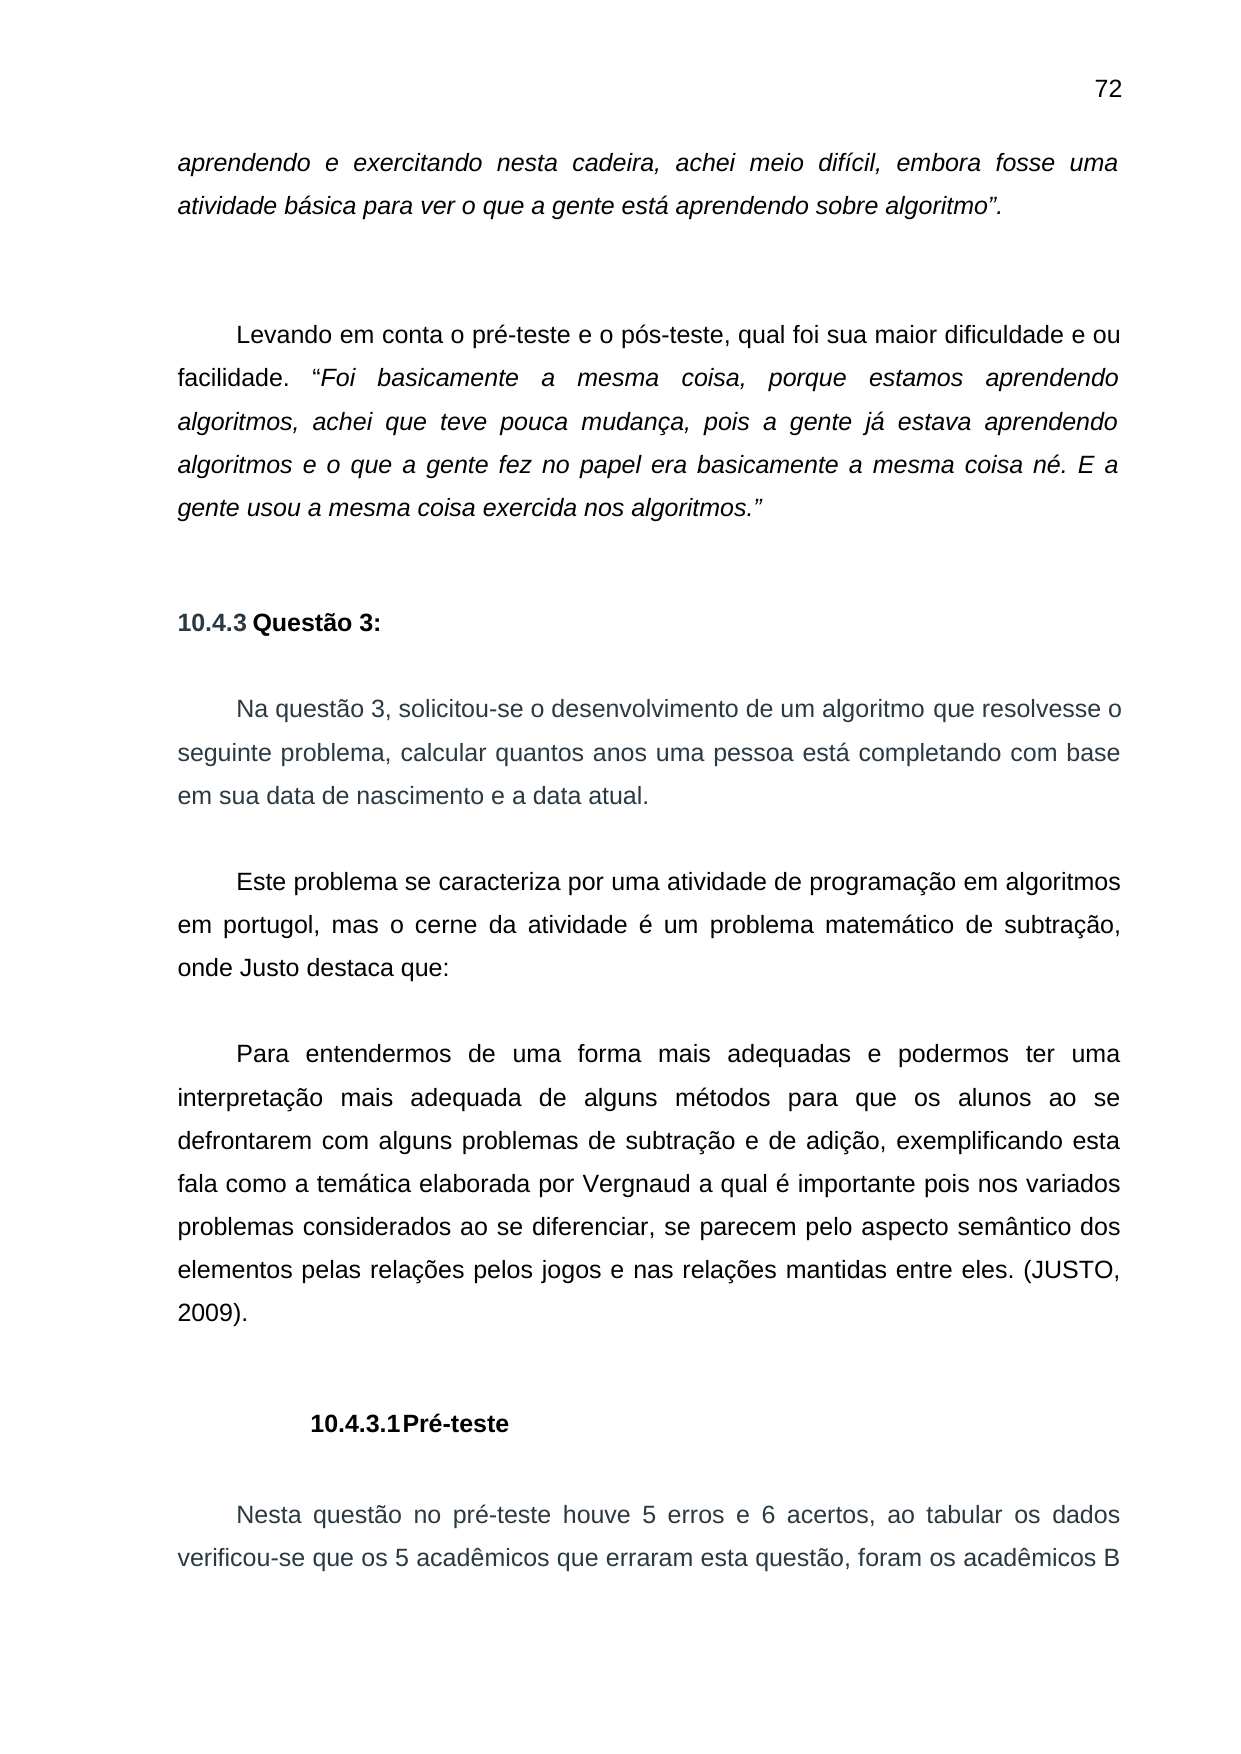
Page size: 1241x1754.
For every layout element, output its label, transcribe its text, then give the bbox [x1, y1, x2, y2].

text Este problema se caracteriza por uma atividade de programação em algoritmos em portugol, mas o cerne da atividade é um problema matemático de subtração, onde Justo destaca que: [177, 867, 1122, 982]
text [177, 148, 1122, 219]
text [177, 1500, 1122, 1572]
text Levando em conta o pré-teste e o pós-teste, qual foi sua maior dificuldade e ou facilidade. “Foi basicamente a mesma coisa, porque estamos aprendendo algoritmos, achei que teve pouca mudança, pois a gente já estava aprendendo algoritmos e o que a gente fez no papel era basicamente a mesma coisa né. E a gente usou a mesma coisa exercida nos algoritmos.” [177, 320, 1122, 521]
subtitle Pré-teste [251, 1409, 1122, 1438]
subtitle Questão 3: [177, 608, 1122, 637]
text Na questão 3, solicitou-se o desenvolvimento de um algoritmo que resolvesse o seguinte problema, calcular quantos anos uma pessoa está completando com base em sua data de nascimento e a data atual. [177, 694, 1122, 809]
text Para entendermos de uma forma mais adequadas e podermos ter uma interpretação mais adequada de alguns métodos para que os alunos ao se defrontarem com alguns problemas de subtração e de adição, exemplificando esta fala como a temática elaborada por Vergnaud a qual é importante pois nos variados problemas considerados ao se diferenciar, se parecem pelo aspecto semântico dos elementos pelas relações pelos jogos e nas relações mantidas entre eles. (JUSTO, 2009). [177, 1039, 1122, 1327]
